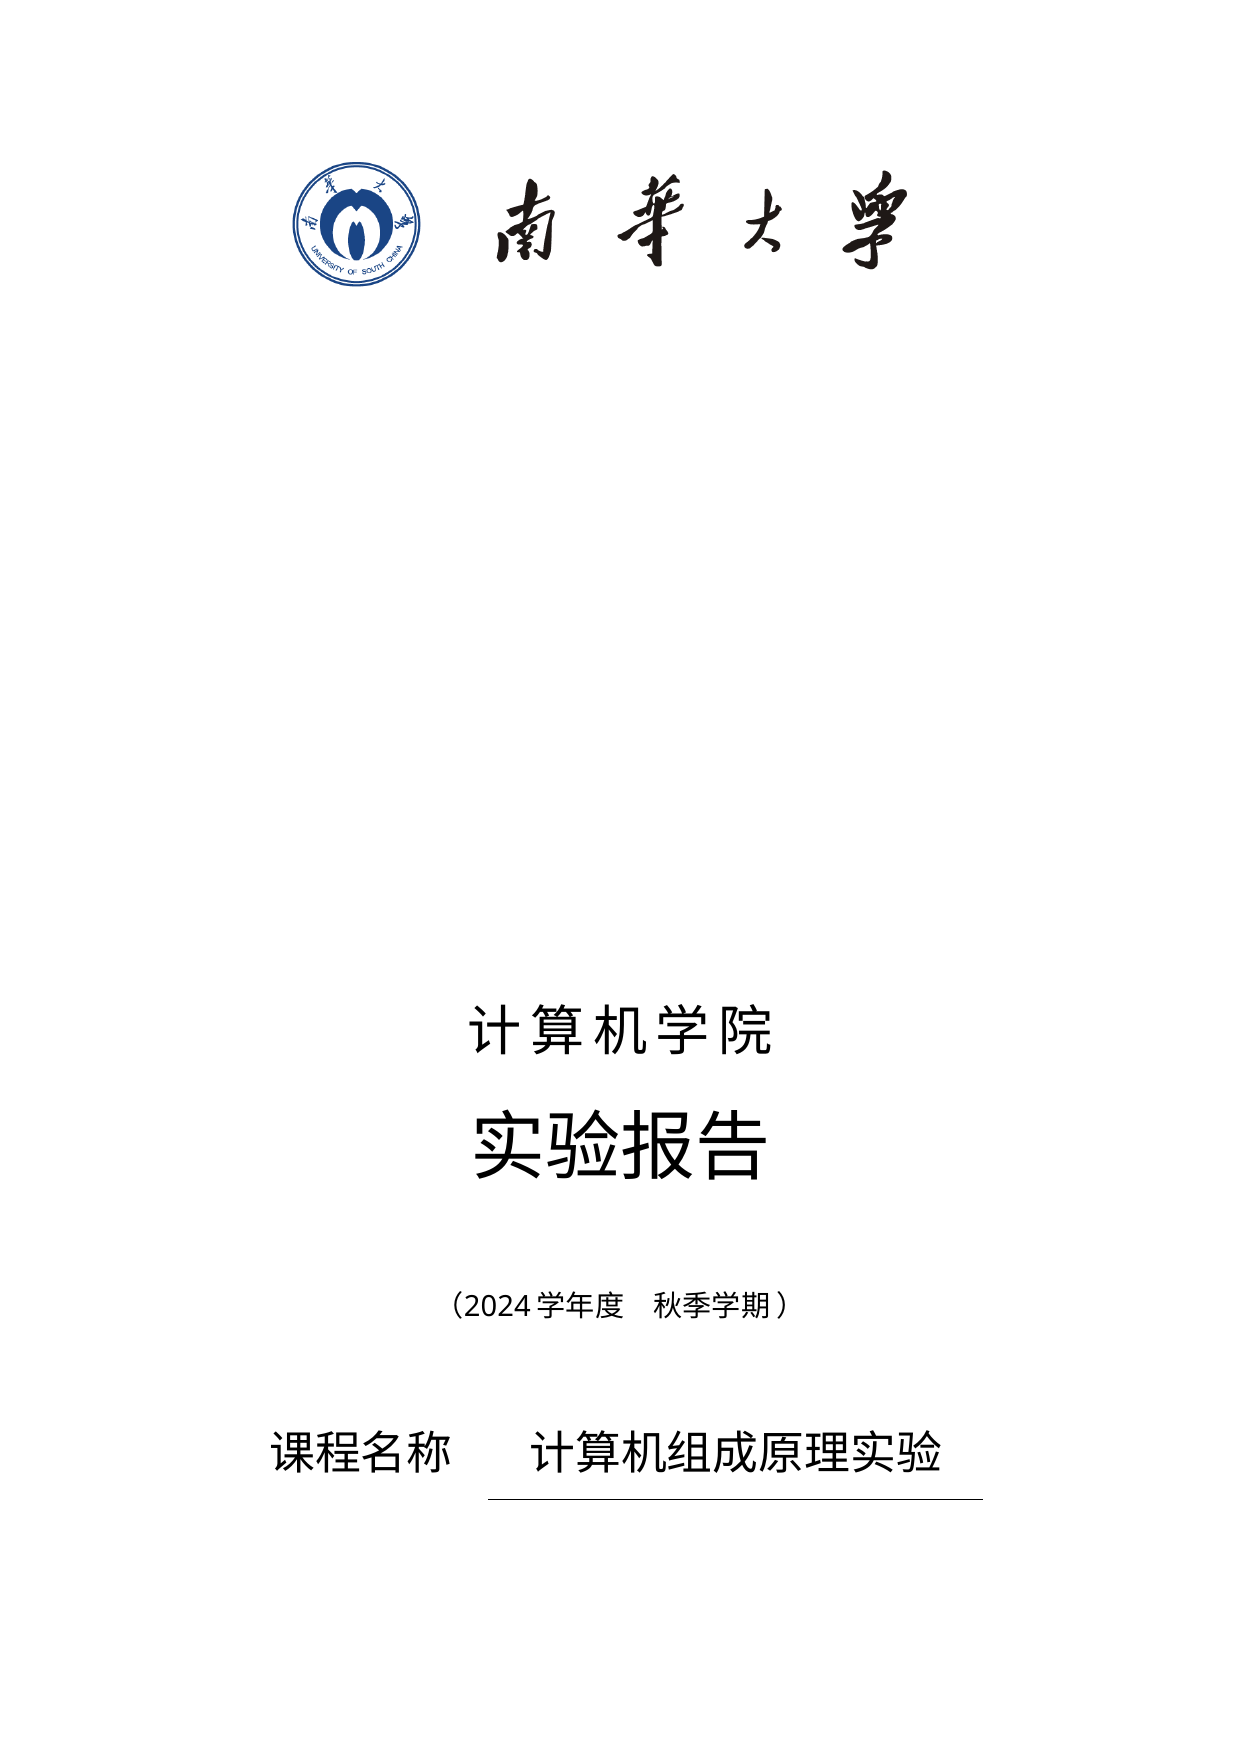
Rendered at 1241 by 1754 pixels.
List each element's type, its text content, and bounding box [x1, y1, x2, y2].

text （2024学年度 秋季学期 ） [187, 1271, 1053, 1336]
table_header 计算机组成原理实验 [488, 1401, 982, 1498]
text 计算机学院 [187, 978, 1053, 1076]
picture [281, 151, 432, 294]
picture [481, 155, 921, 295]
table_header 课程名称 [258, 1401, 488, 1498]
text 实验报告 [187, 1076, 1053, 1206]
